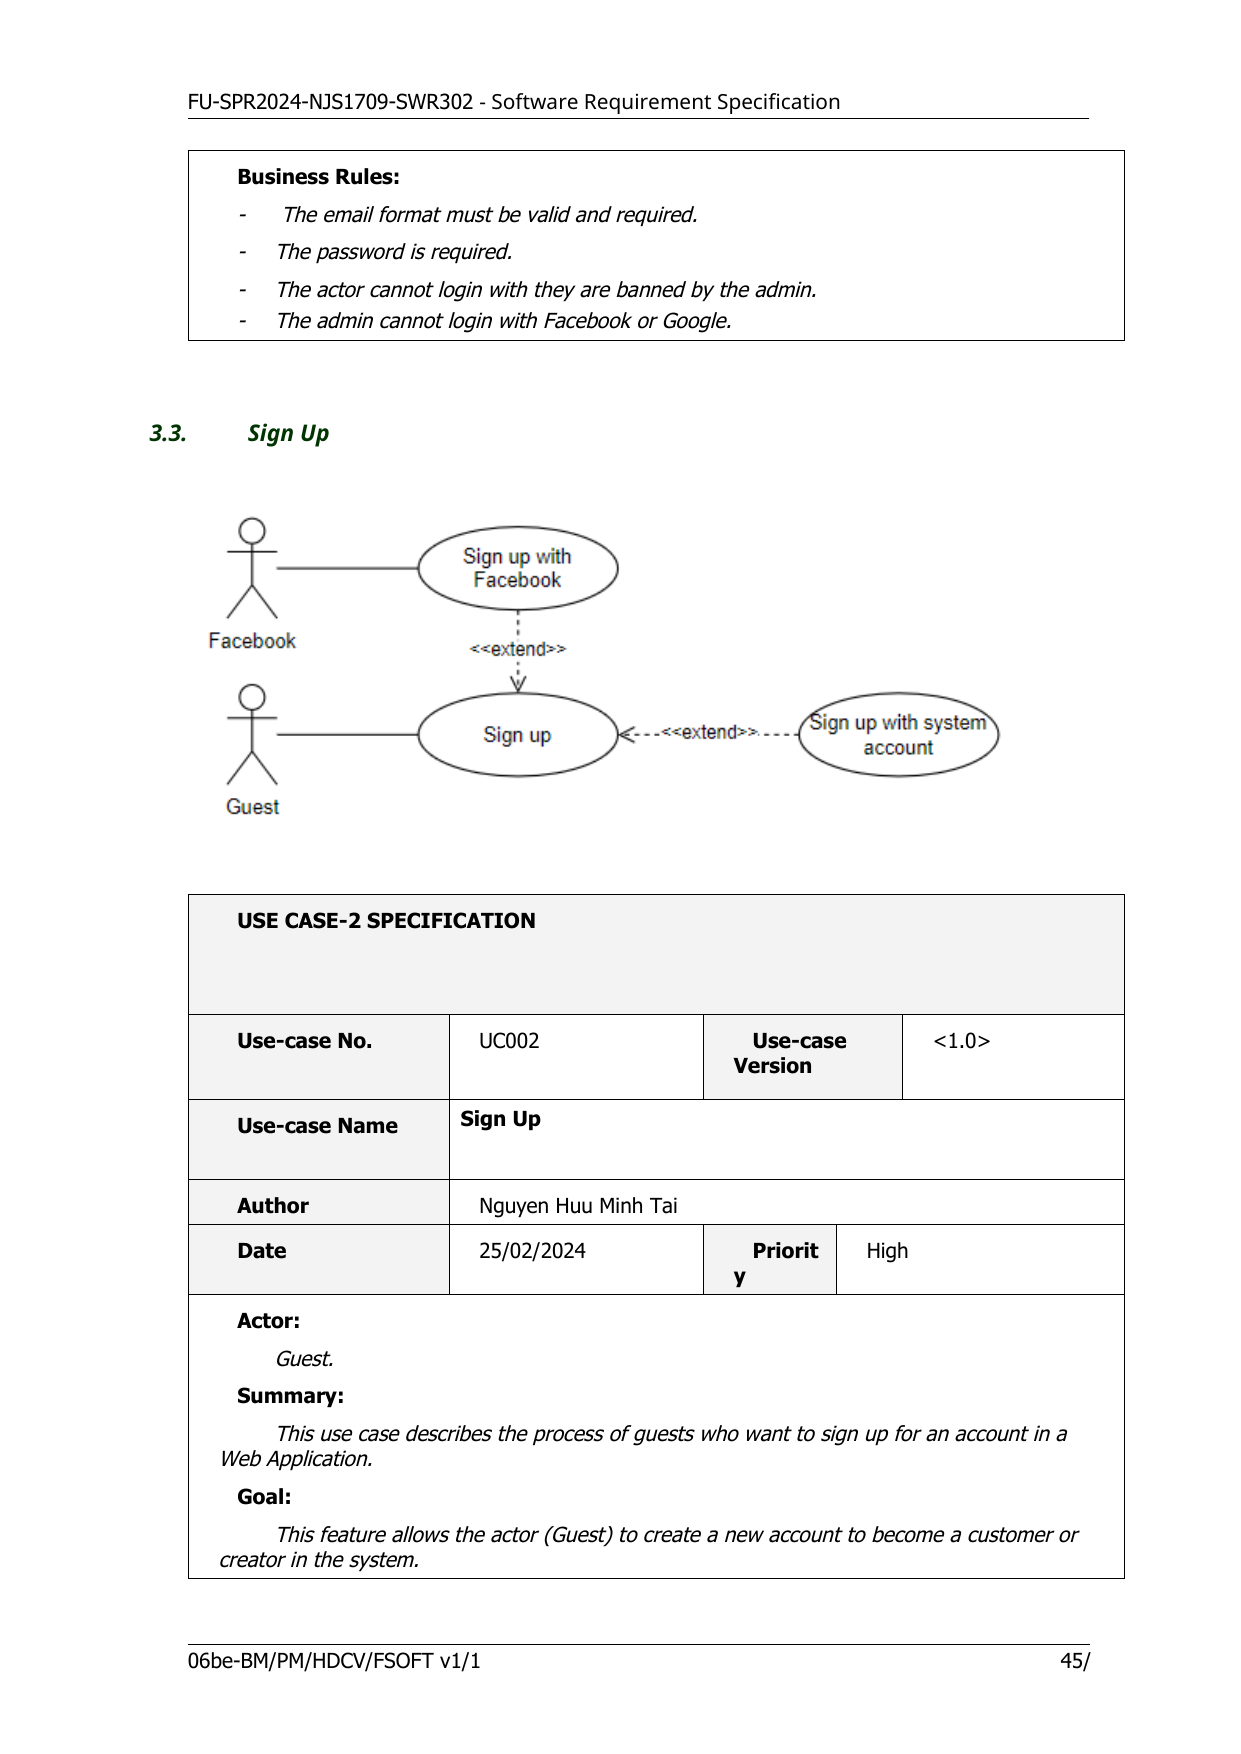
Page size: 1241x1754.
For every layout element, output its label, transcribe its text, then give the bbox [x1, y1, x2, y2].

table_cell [189, 1295, 1124, 1578]
table_cell Date [189, 1225, 449, 1294]
table_cell 25/02/2024 [450, 1225, 703, 1294]
table_cell Priority [704, 1225, 836, 1294]
table_header USE CASE-2 SPECIFICATION [189, 895, 1124, 1014]
table_cell Use-case Name [189, 1100, 449, 1179]
table_cell Nguyen Huu Minh Tai [450, 1180, 1124, 1224]
table_cell Sign Up [450, 1100, 1124, 1179]
table_cell UC002 [450, 1015, 703, 1099]
picture [187, 473, 1021, 844]
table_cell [189, 151, 1124, 339]
subtitle Sign Up [188, 417, 1090, 448]
table_cell <1.0> [903, 1015, 1124, 1099]
table_cell Use-case No. [189, 1015, 449, 1099]
table_cell Author [189, 1180, 449, 1224]
table_cell High [837, 1225, 1124, 1294]
table_cell Use-case Version [704, 1015, 902, 1099]
